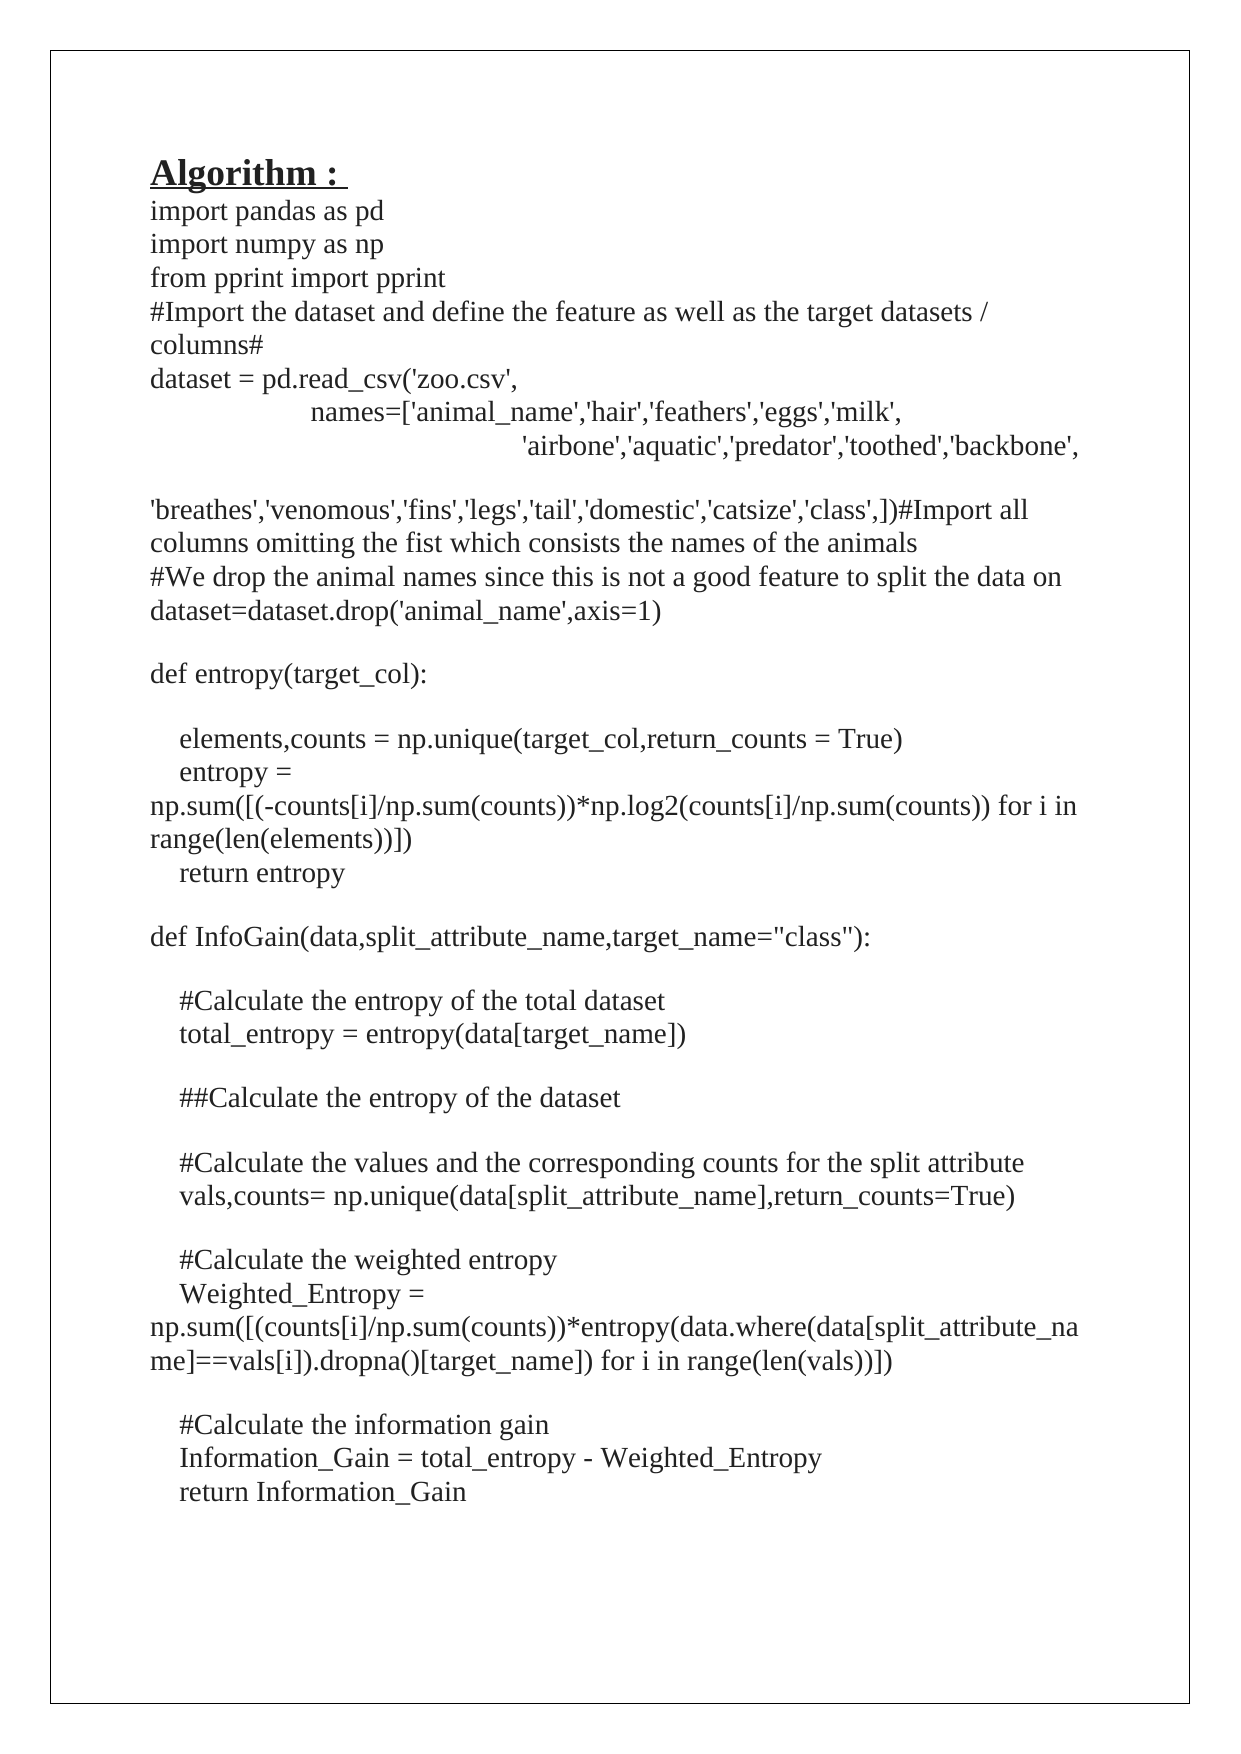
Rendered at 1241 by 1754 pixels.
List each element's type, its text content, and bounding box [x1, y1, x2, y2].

text return entropy [150, 855, 1090, 888]
text def InfoGain(data,split_attribute_name,target_name="class"): [150, 919, 1090, 952]
text Information_Gain = total_entropy - Weighted_Entropy [150, 1441, 1090, 1474]
text 'airbone','aquatic','predator','toothed','backbone', [150, 428, 1090, 461]
text #Import the dataset and define the feature as well as the target datasets / columns# [150, 294, 1090, 361]
text dataset = pd.read_csv('zoo.csv', [150, 361, 1090, 394]
text #Calculate the values and the corresponding counts for the split attribute [150, 1145, 1090, 1178]
text Weighted_Entropy = np.sum([(counts[i]/np.sum(counts))*entropy(data.where(data[split_attribute_name]==vals[i]).dropna()[target_name]) for i in range(len(vals))]) [150, 1276, 1090, 1376]
text #We drop the animal names since this is not a good feature to split the data on [150, 559, 1090, 593]
text #Calculate the weighted entropy [150, 1242, 1090, 1276]
text #Calculate the information gain [150, 1407, 1090, 1441]
text vals,counts= np.unique(data[split_attribute_name],return_counts=True) [150, 1178, 1090, 1212]
text import numpy as np [150, 227, 1090, 260]
text total_entropy = entropy(data[target_name]) [150, 1017, 1090, 1050]
text entropy = np.sum([(-counts[i]/np.sum(counts))*np.log2(counts[i]/np.sum(counts)) for i in range(len(elements))]) [150, 754, 1090, 855]
text def entropy(target_col): [150, 657, 1090, 690]
text ##Calculate the entropy of the dataset [150, 1081, 1090, 1114]
text elements,counts = np.unique(target_col,return_counts = True) [150, 721, 1090, 754]
text #Calculate the entropy of the total dataset [150, 983, 1090, 1017]
text dataset=dataset.drop('animal_name',axis=1) [150, 593, 1090, 626]
text from pprint import pprint [150, 260, 1090, 294]
text names=['animal_name','hair','feathers','eggs','milk', [150, 394, 1090, 428]
text import pandas as pd [150, 193, 1090, 227]
text 'breathes','venomous','fins','legs','tail','domestic','catsize','class',])#Import all columns omitting the fist which consists the names of the animals [150, 461, 1090, 559]
text Algorithm : [150, 150, 1090, 193]
text return Information_Gain [150, 1474, 1090, 1508]
